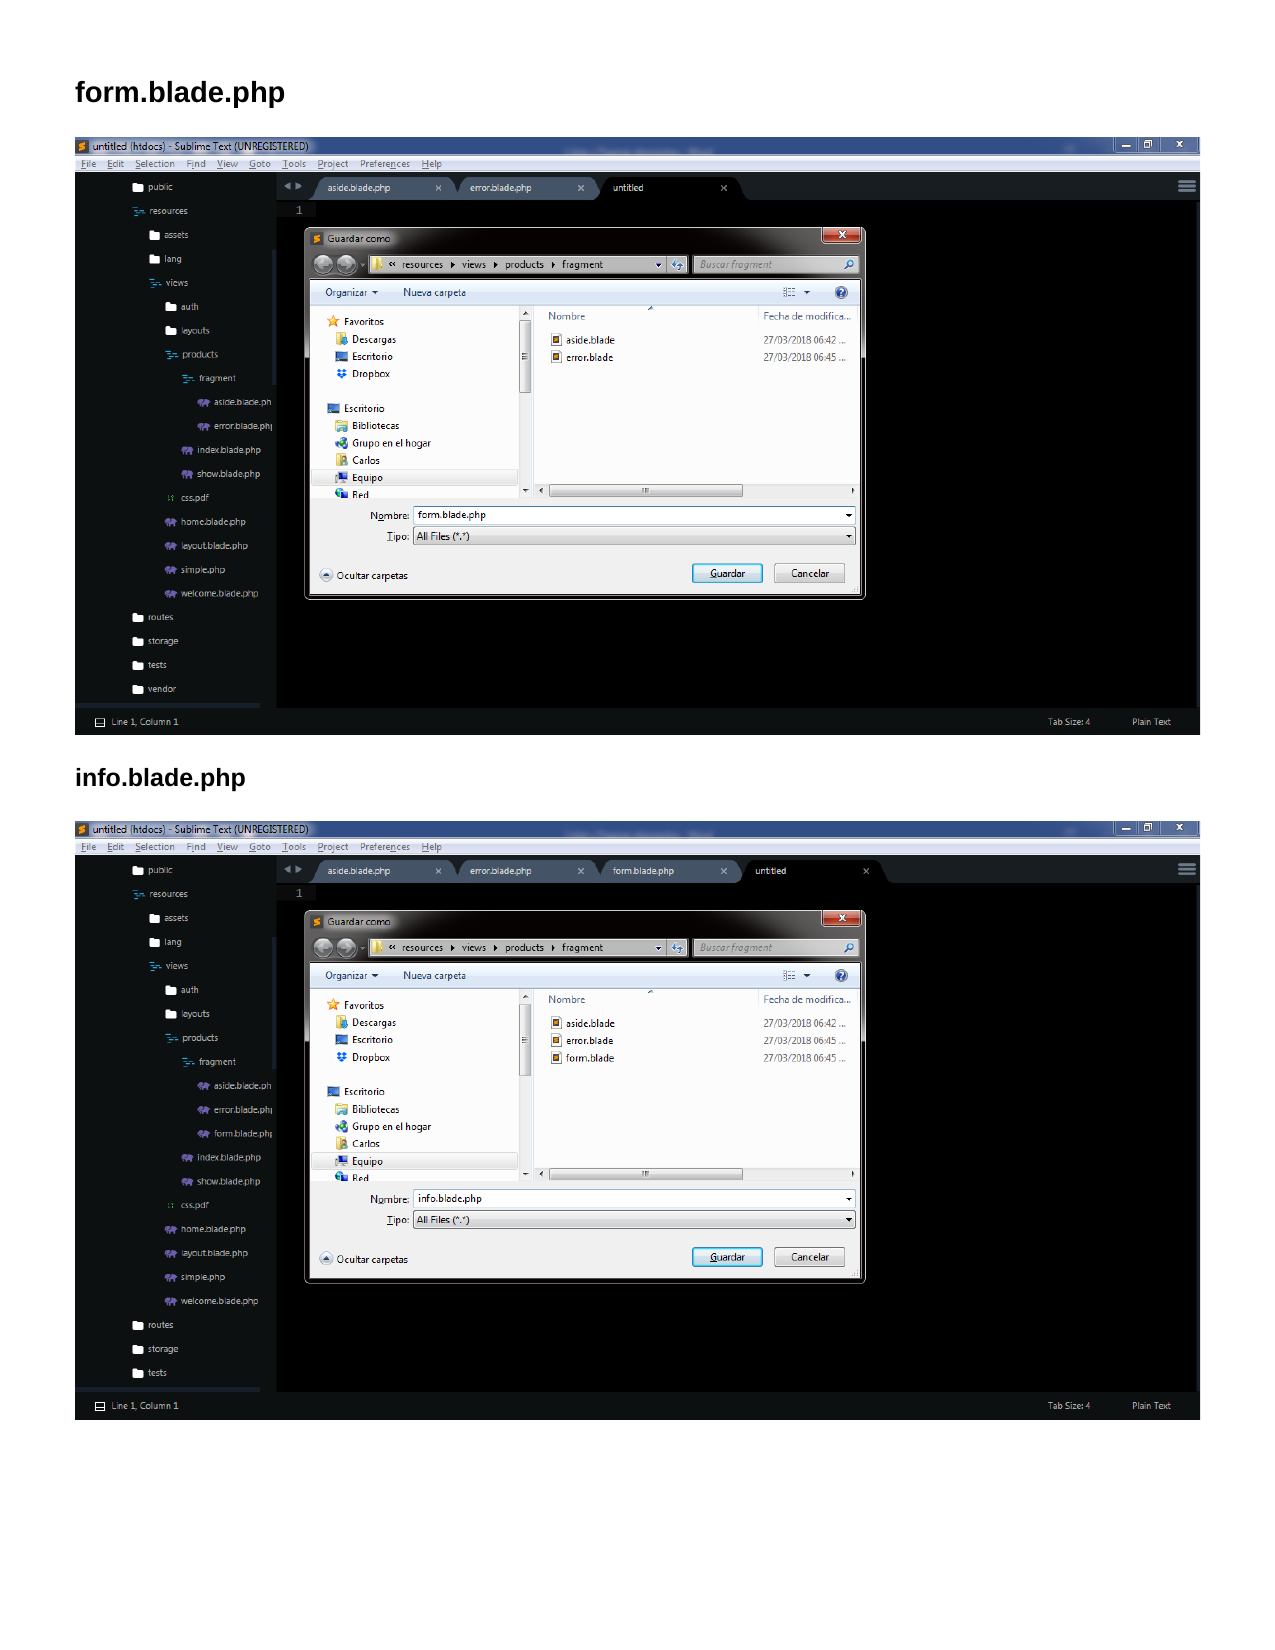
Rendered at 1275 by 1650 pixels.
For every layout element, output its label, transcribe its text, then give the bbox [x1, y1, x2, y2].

picture [75, 137, 1200, 735]
text form.blade.php [75, 75, 1200, 108]
text info.blade.php [75, 763, 1200, 792]
picture [75, 821, 1200, 1420]
